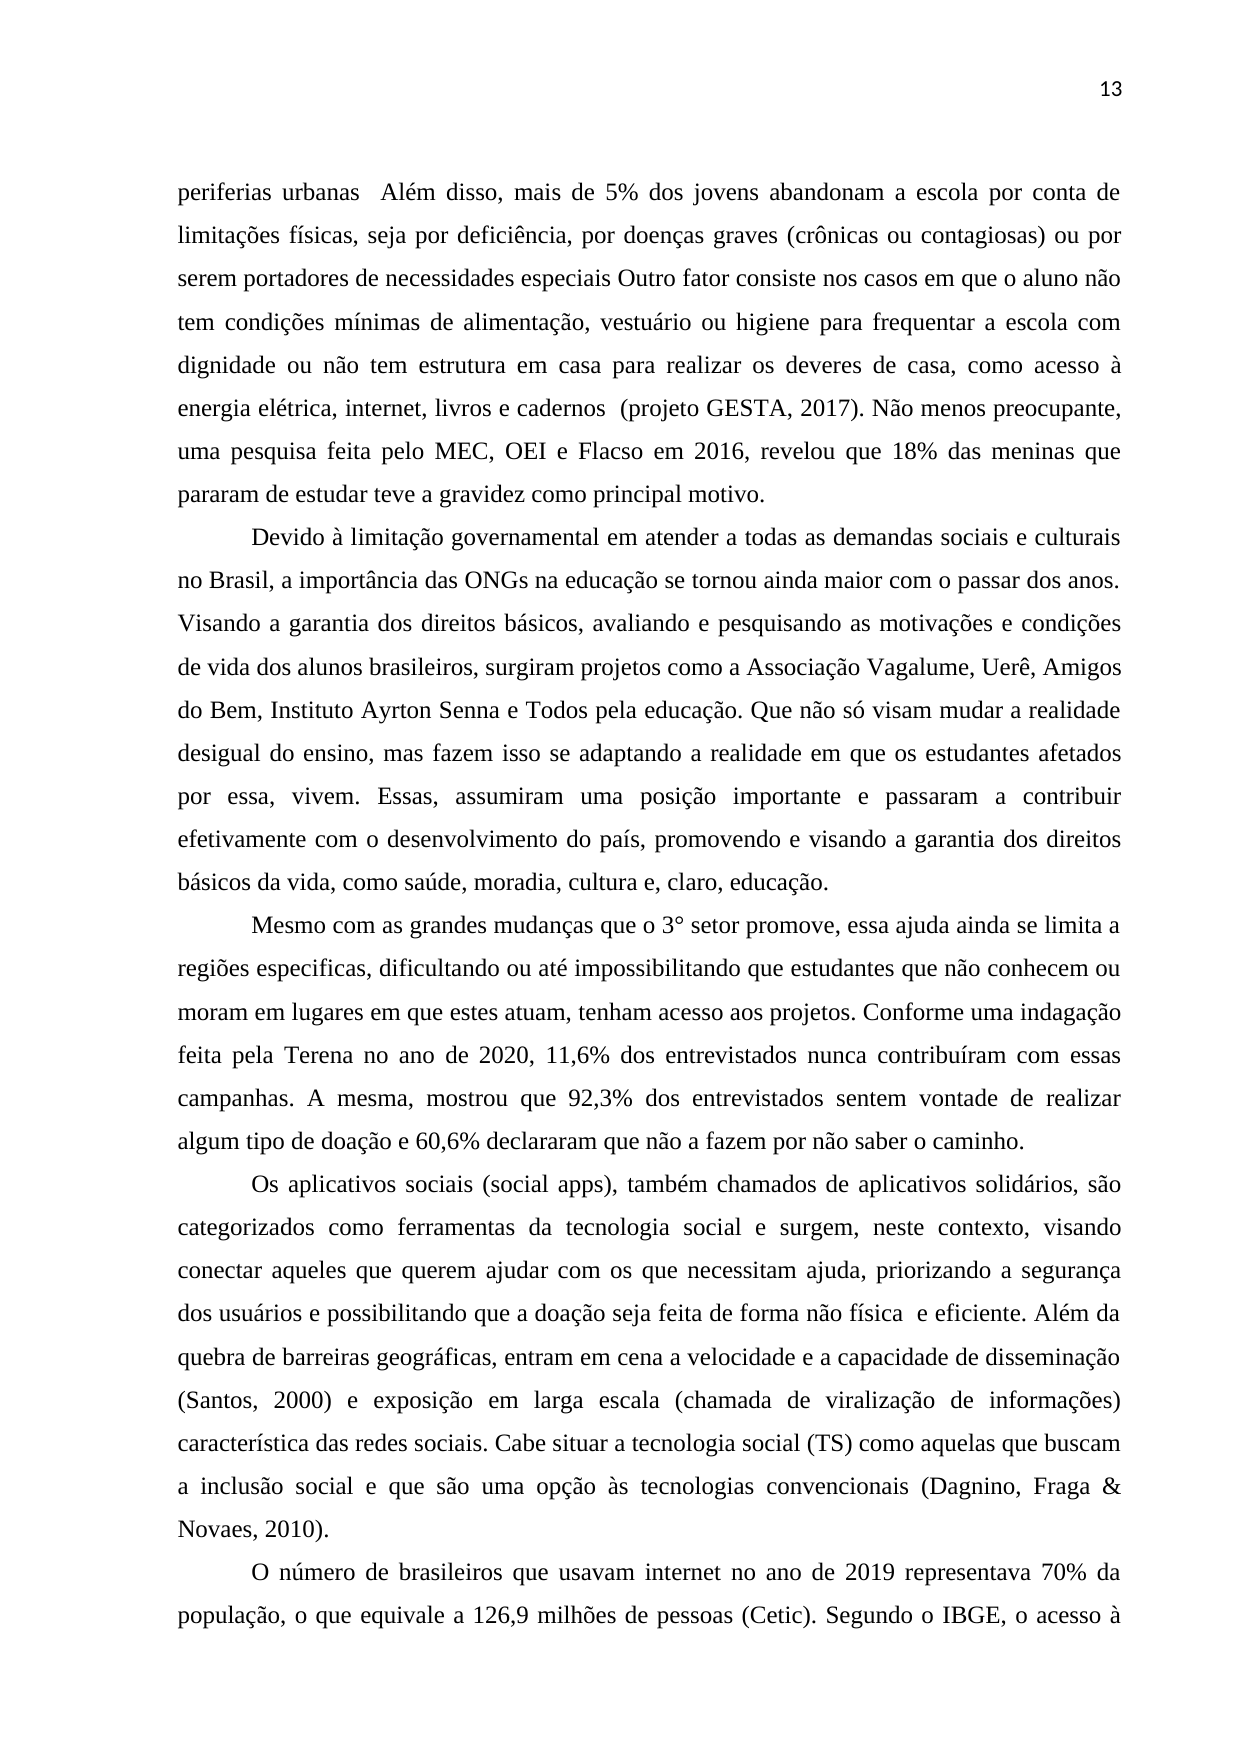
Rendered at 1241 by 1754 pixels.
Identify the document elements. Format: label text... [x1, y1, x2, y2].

text Devido à limitação governamental em atender a todas as demandas sociais e culturais no Brasil, a importância das ONGs na educação se tornou ainda maior com o passar dos anos. Visando a garantia dos direitos básicos, avaliando e pesquisando as motivações e condições de vida dos alunos brasileiros, surgiram projetos como a Associação Vagalume, Uerê, Amigos do Bem, Instituto Ayrton Senna e Todos pela educação. Que não só visam mudar a realidade desigual do ensino, mas fazem isso se adaptando a realidade em que os estudantes afetados por essa, vivem. Essas, assumiram uma posição importante e passaram a contribuir efetivamente com o desenvolvimento do país, promovendo e visando a garantia dos direitos básicos da vida, como saúde, moradia, cultura e, claro, educação. [177, 522, 1122, 896]
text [177, 177, 1122, 508]
text Mesmo com as grandes mudanças que o 3° setor promove, essa ajuda ainda se limita a regiões especificas, dificultando ou até impossibilitando que estudantes que não conhecem ou moram em lugares em que estes atuam, tenham acesso aos projetos. Conforme uma indagação feita pela Terena no ano de 2020, 11,6% dos entrevistados nunca contribuíram com essas campanhas. A mesma, mostrou que 92,3% dos entrevistados sentem vontade de realizar algum tipo de doação e 60,6% declararam que não a fazem por não saber o caminho. [177, 910, 1122, 1155]
text Os aplicativos sociais (social apps), também chamados de aplicativos solidários, são categorizados como ferramentas da tecnologia social e surgem, neste contexto, visando conectar aqueles que querem ajudar com os que necessitam ajuda, priorizando a segurança dos usuários e possibilitando que a doação seja feita de forma não física e eficiente. Além da quebra de barreiras geográficas, entram em cena a velocidade e a capacidade de disseminação (Santos, 2000) e exposição em larga escala (chamada de viralização de informações) característica das redes sociais. Cabe situar a tecnologia social (TS) como aquelas que buscam a inclusão social e que são uma opção às tecnologias convencionais (Dagnino, Fraga & Novaes, 2010). [177, 1169, 1122, 1543]
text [177, 1557, 1122, 1629]
